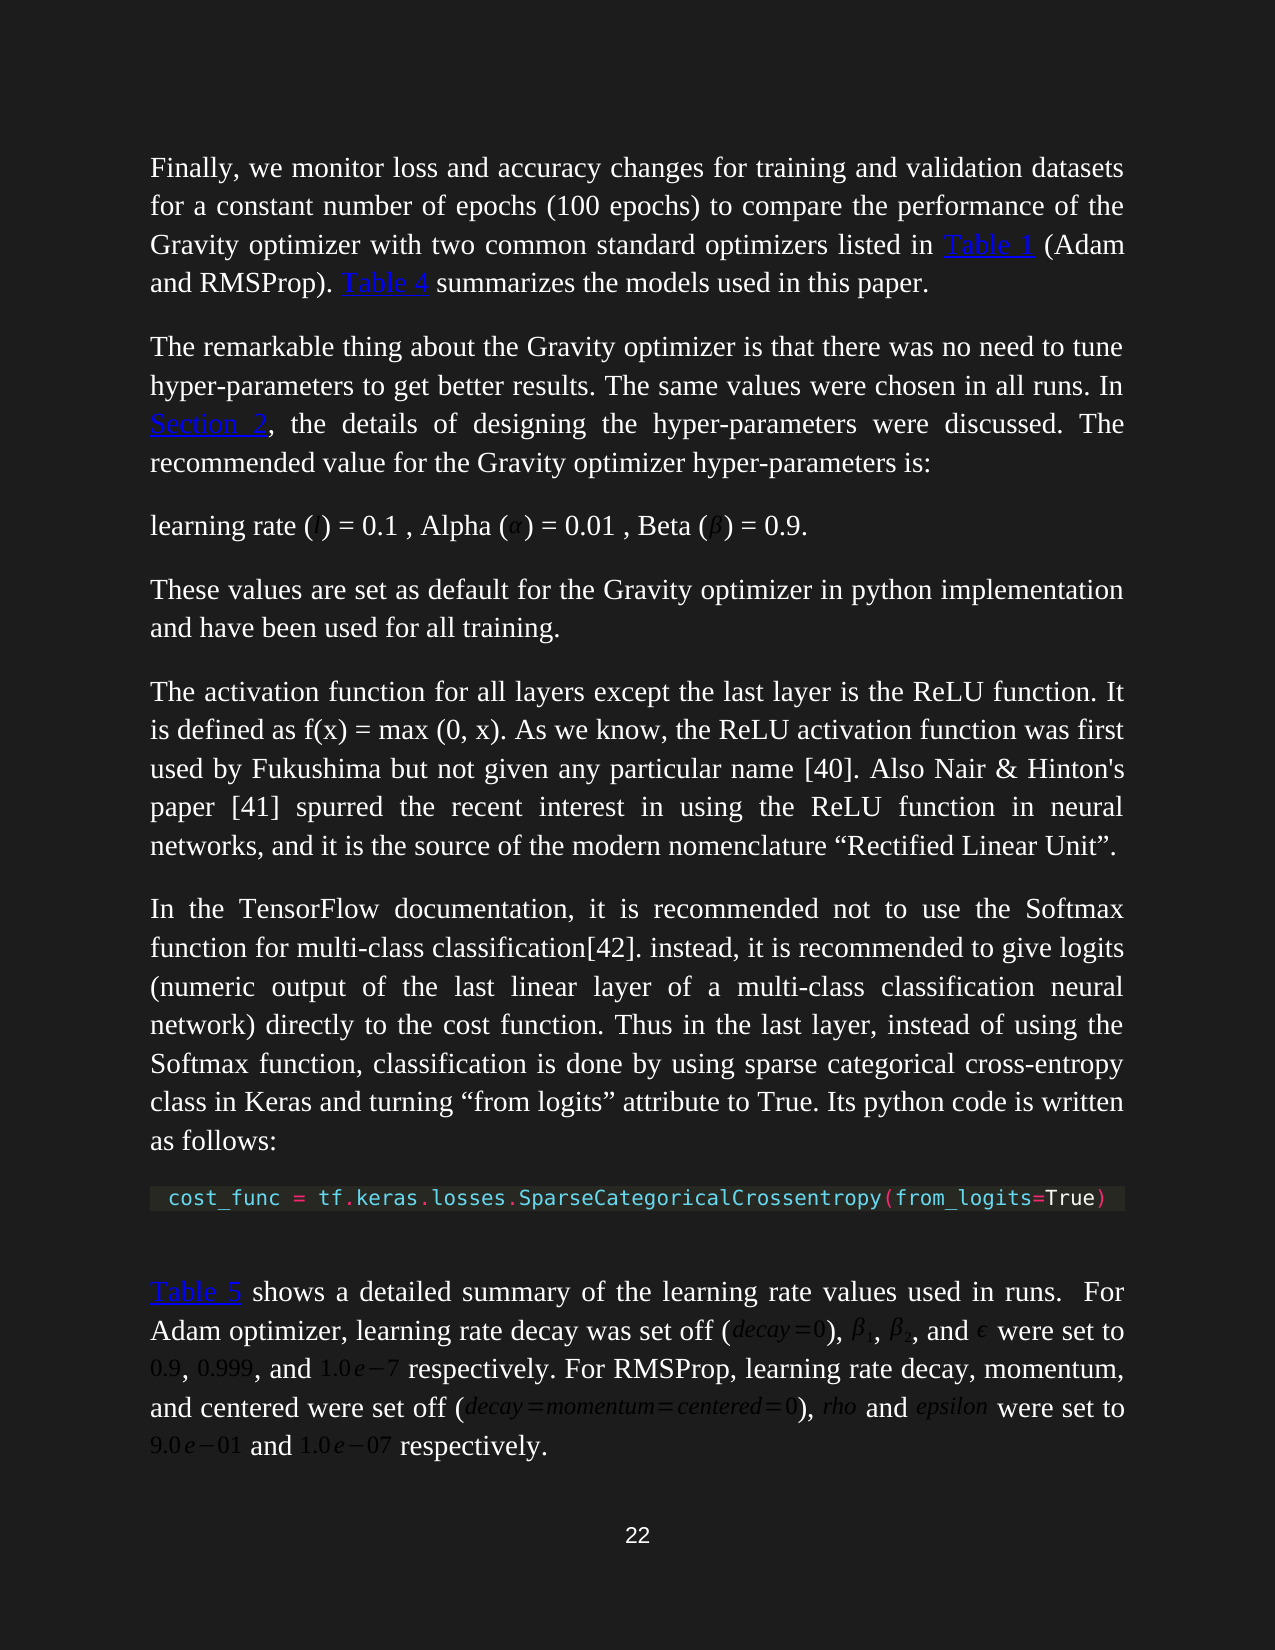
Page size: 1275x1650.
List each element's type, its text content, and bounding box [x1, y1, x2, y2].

text In the TensorFlow documentation, it is recommended not to use the Softmax function for multi-class classification[42]. instead, it is recommended to give logits (numeric output of the last linear layer of a multi-class classification neural network) directly to the cost function. Thus in the last layer, instead of using the Softmax function, classification is done by using sparse categorical cross-entropy class in Keras and turning “from logits” attribute to True. Its python code is written as follows: [150, 892, 1125, 1156]
text The activation function for all layers except the last layer is the ReLU function. It is defined as f(x) = max (0, x). As we know, the ReLU activation function was first used by Fukushima but not given any particular name [40]. Also Nair & Hinton's paper [41] spurred the recent interest in using the ReLU function in neural networks, and it is the source of the modern nomenclature “Rectified Linear Unit”. [150, 674, 1125, 862]
text These values are set as default for the Gravity optimizer in python implementation and have been used for all training. [150, 572, 1125, 644]
text Finally, we monitor loss and accuracy changes for training and validation datasets for a constant number of epochs (100 epochs) to compare the performance of the Gravity optimizer with two common standard optimizers listed in Table 1 (Adam and RMSProp). Table 4 summarizes the models used in this paper. [150, 150, 1125, 299]
text Table 5 shows a detailed summary of the learning rate values used in runs. For Adam optimizer, learning rate decay was set off (), , , and were set to , , and respectively. For RMSProp, learning rate decay, momentum, and centered were set off (), and were set to and respectively. [150, 1274, 1125, 1462]
text learning rate () = 0.1 , Alpha () = 0.01 , Beta () = 0.9. [150, 508, 1125, 542]
text cost_func = tf.keras.losses.SparseCategoricalCrossentropy(from_logits=True) [150, 1186, 1125, 1211]
text The remarkable thing about the Gravity optimizer is that there was no need to tune hyper-parameters to get better results. The same values were chosen in all runs. In Section 2, the details of designing the hyper-parameters were discussed. The recommended value for the Gravity optimizer hyper-parameters is: [150, 329, 1125, 478]
